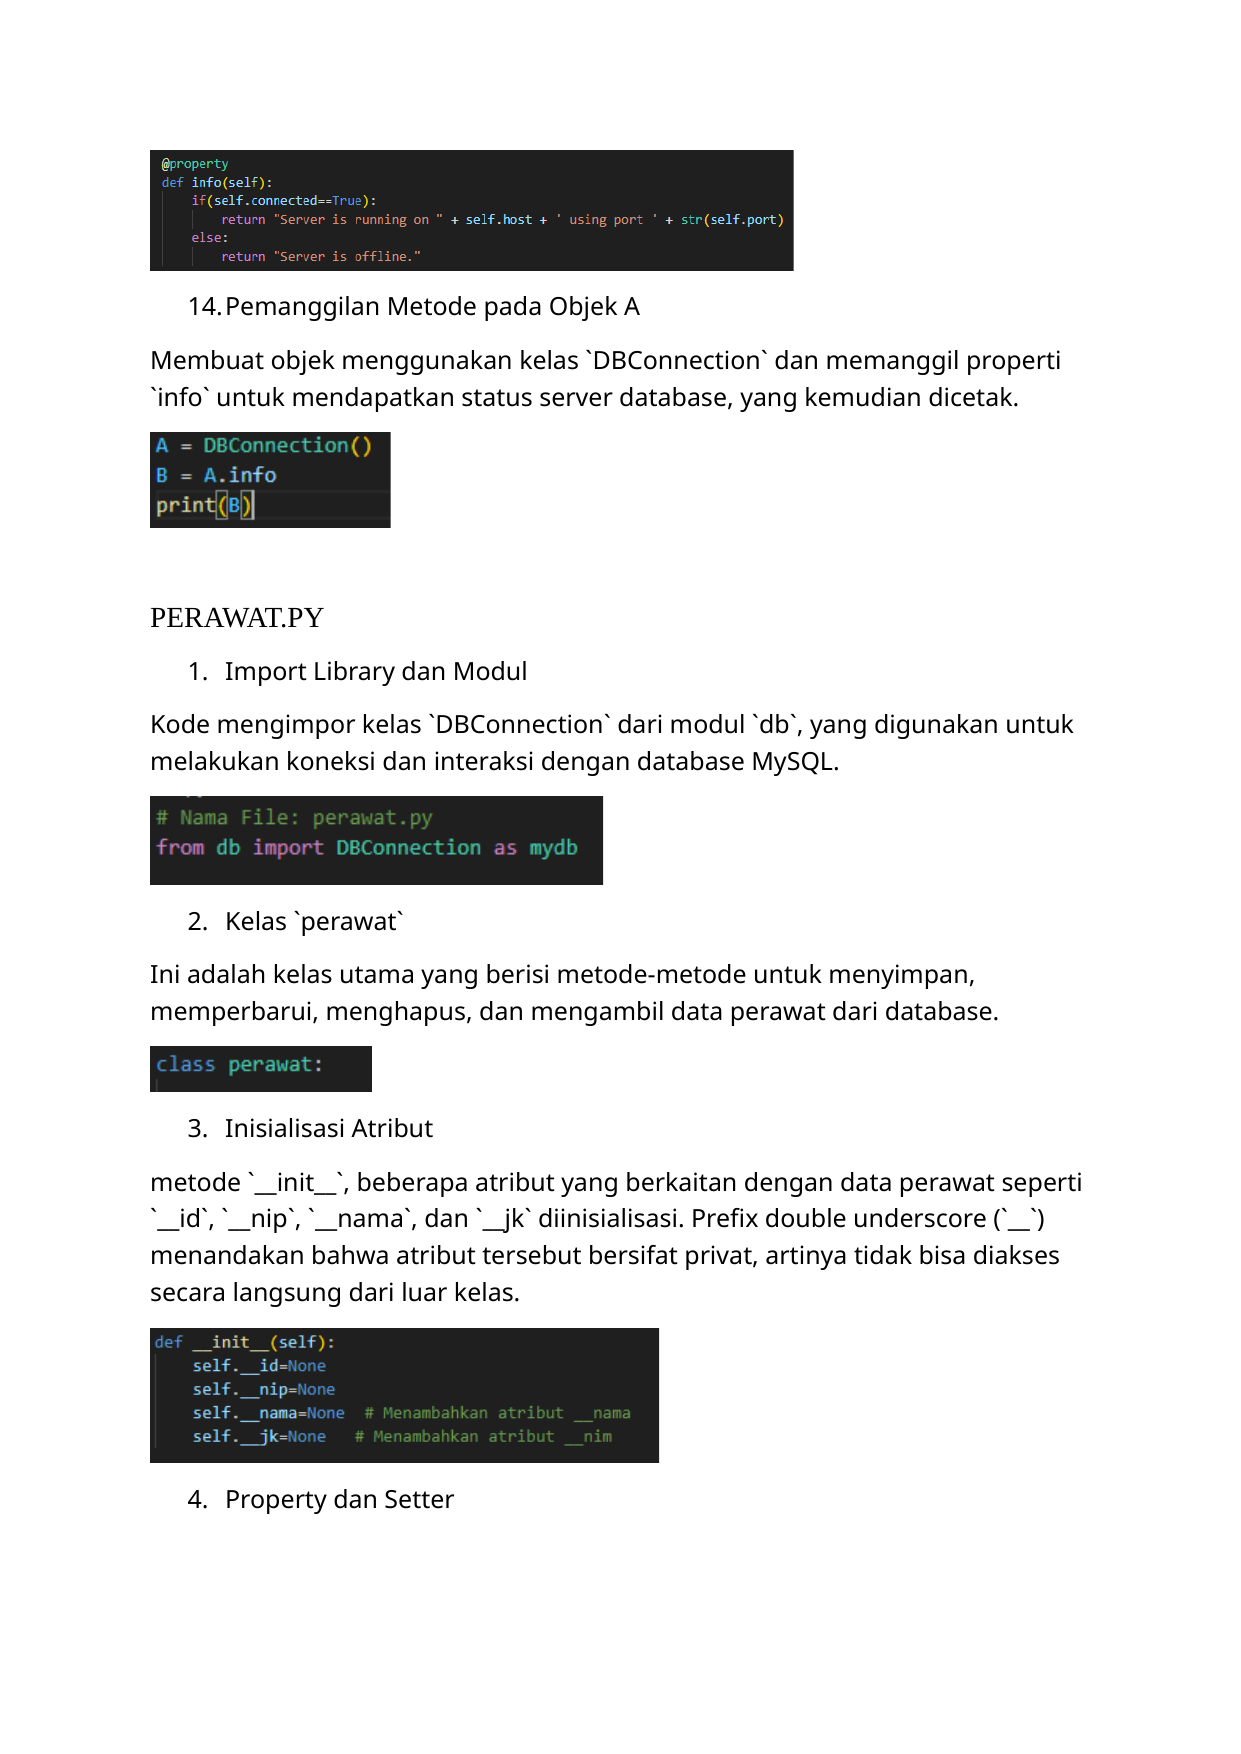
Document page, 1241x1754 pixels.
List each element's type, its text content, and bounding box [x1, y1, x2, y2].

text Membuat objek menggunakan kelas `DBConnection` dan memanggil properti `info` untuk mendapatkan status server database, yang kemudian dicetak. [150, 342, 1090, 413]
picture [150, 1328, 660, 1463]
list Pemanggilan Metode pada Objek A [187, 289, 1090, 323]
text Kode mengimpor kelas `DBConnection` dari modul `db`, yang digunakan untuk melakukan koneksi dan interaksi dengan database MySQL. [150, 707, 1090, 777]
text metode `__init__`, beberapa atribut yang berkaitan dengan data perawat seperti `__id`, `__nip`, `__nama`, dan `__jk` diinisialisasi. Prefix double underscore (`__`) menandakan bahwa atribut tersebut bersifat privat, artinya tidak bisa diakses secara langsung dari luar kelas. [150, 1164, 1090, 1309]
picture [150, 150, 794, 271]
list Property dan Setter [187, 1482, 1090, 1516]
list Import Library dan Modul [187, 653, 1090, 687]
text PERAWAT.PY [150, 600, 1090, 634]
list Kelas `perawat` [187, 903, 1090, 937]
picture [150, 432, 391, 528]
picture [150, 796, 604, 885]
picture [150, 1046, 372, 1092]
text Ini adalah kelas utama yang berisi metode-metode untuk menyimpan, memperbarui, menghapus, dan mengambil data perawat dari database. [150, 957, 1090, 1027]
list Inisialisasi Atribut [187, 1111, 1090, 1145]
